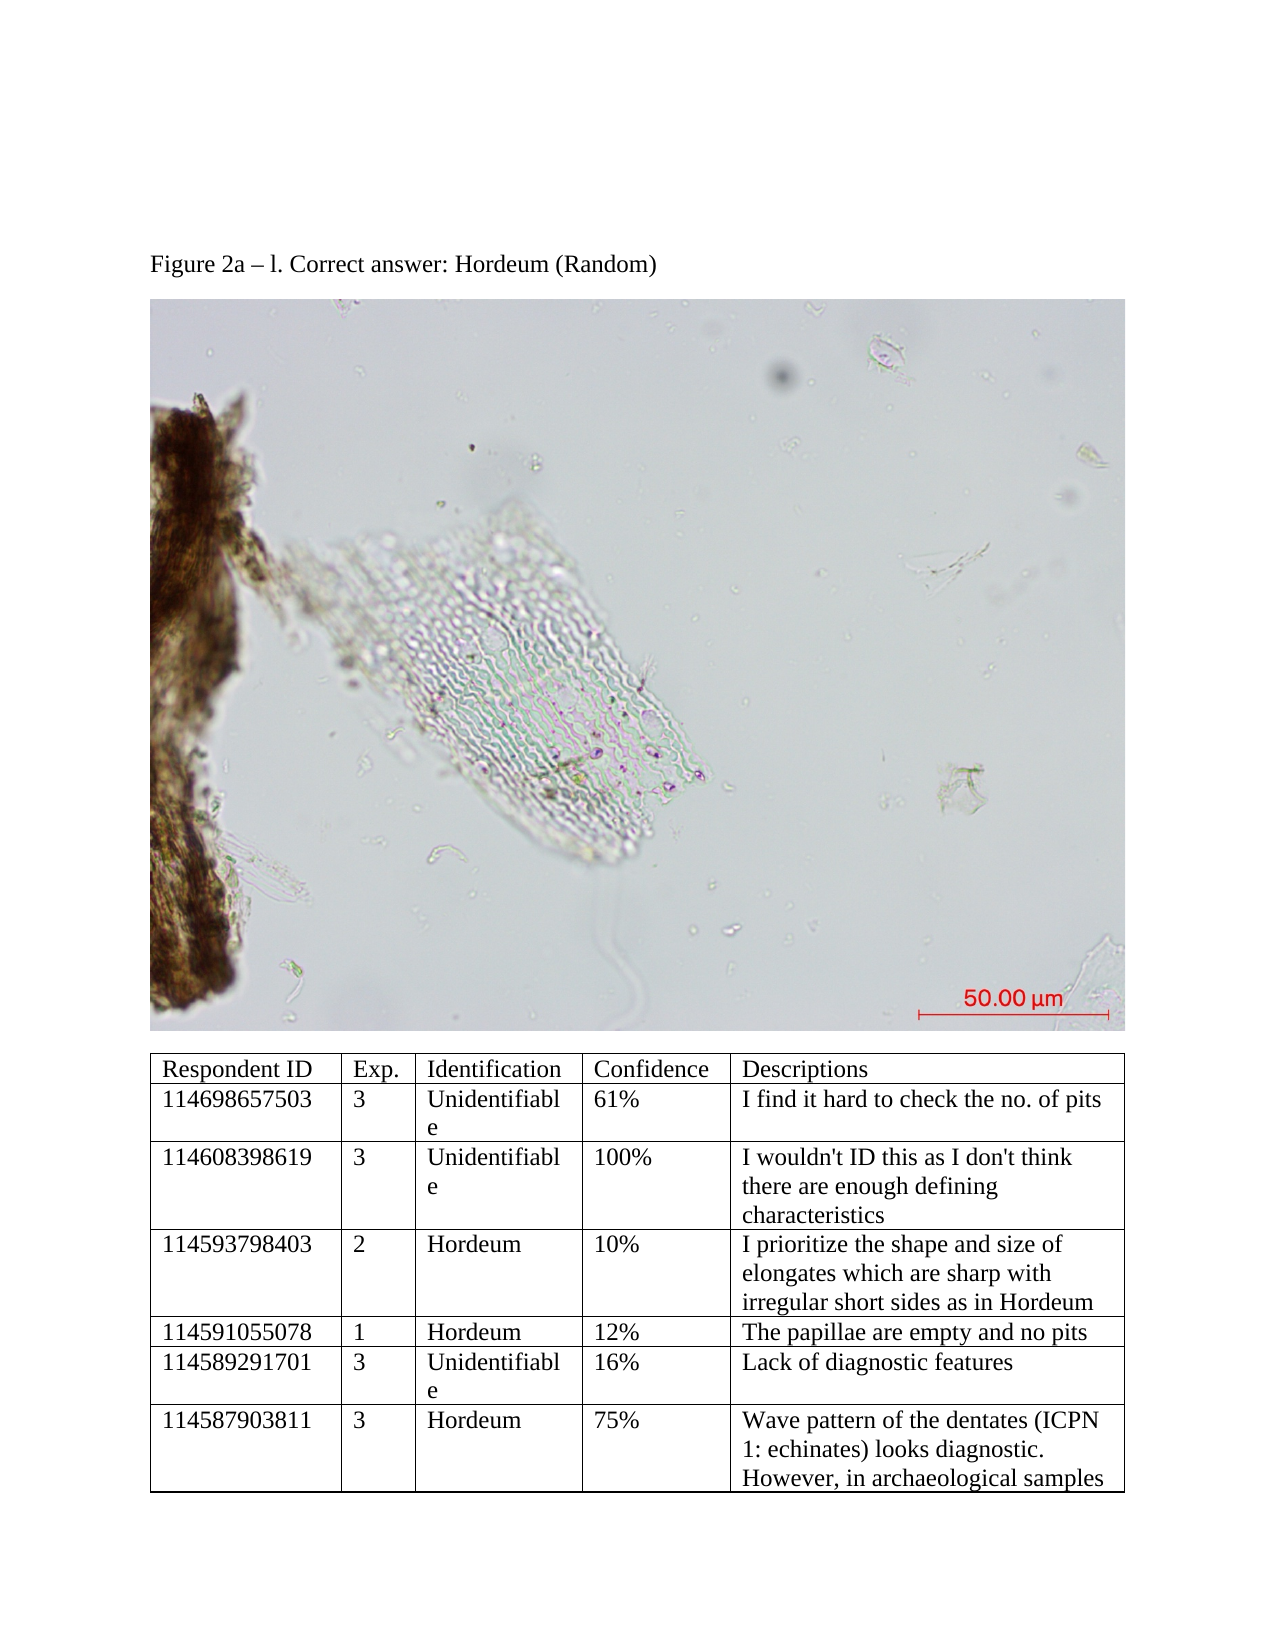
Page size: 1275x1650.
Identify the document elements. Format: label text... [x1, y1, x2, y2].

table_cell 100% [583, 1142, 730, 1228]
table_header Identification [416, 1054, 582, 1083]
table_cell 114608398619 [151, 1142, 341, 1228]
table_cell I prioritize the shape and size of elongates which are sharp with irregular short sides as in Hordeum [731, 1230, 1124, 1316]
table_cell 75% [583, 1405, 730, 1491]
table_cell 114587903811 [151, 1405, 341, 1491]
table_cell Hordeum [416, 1405, 582, 1491]
table_cell The papillae are empty and no pits [731, 1317, 1124, 1346]
table_cell 16% [583, 1347, 730, 1404]
text Figure 2a – l. Correct answer: Hordeum (Random) [150, 249, 1125, 278]
table_cell 114589291701 [151, 1347, 341, 1404]
table_header Respondent ID [151, 1054, 341, 1083]
table_header Descriptions [731, 1054, 1124, 1083]
table_header Exp. [342, 1054, 415, 1083]
table_cell 1 [342, 1317, 415, 1346]
table_cell 2 [342, 1230, 415, 1316]
table_cell I find it hard to check the no. of pits [731, 1084, 1124, 1141]
table_cell Hordeum [416, 1230, 582, 1316]
table_cell Lack of diagnostic features [731, 1347, 1124, 1404]
table_cell 3 [342, 1405, 415, 1491]
table_cell 3 [342, 1084, 415, 1141]
table_cell Hordeum [416, 1317, 582, 1346]
table_cell I wouldn't ID this as I don't think there are enough defining characteristics [731, 1142, 1124, 1228]
table_cell Unidentifiable [416, 1084, 582, 1141]
picture [150, 299, 1125, 1031]
table_cell 3 [342, 1142, 415, 1228]
table_cell 114698657503 [151, 1084, 341, 1141]
table_cell 3 [342, 1347, 415, 1404]
table_cell 12% [583, 1317, 730, 1346]
table_cell Unidentifiable [416, 1347, 582, 1404]
table_header Confidence [583, 1054, 730, 1083]
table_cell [731, 1405, 1124, 1491]
table_cell 114591055078 [151, 1317, 341, 1346]
table_cell 10% [583, 1230, 730, 1316]
table_cell Unidentifiable [416, 1142, 582, 1228]
table_cell 114593798403 [151, 1230, 341, 1316]
table_cell 61% [583, 1084, 730, 1141]
